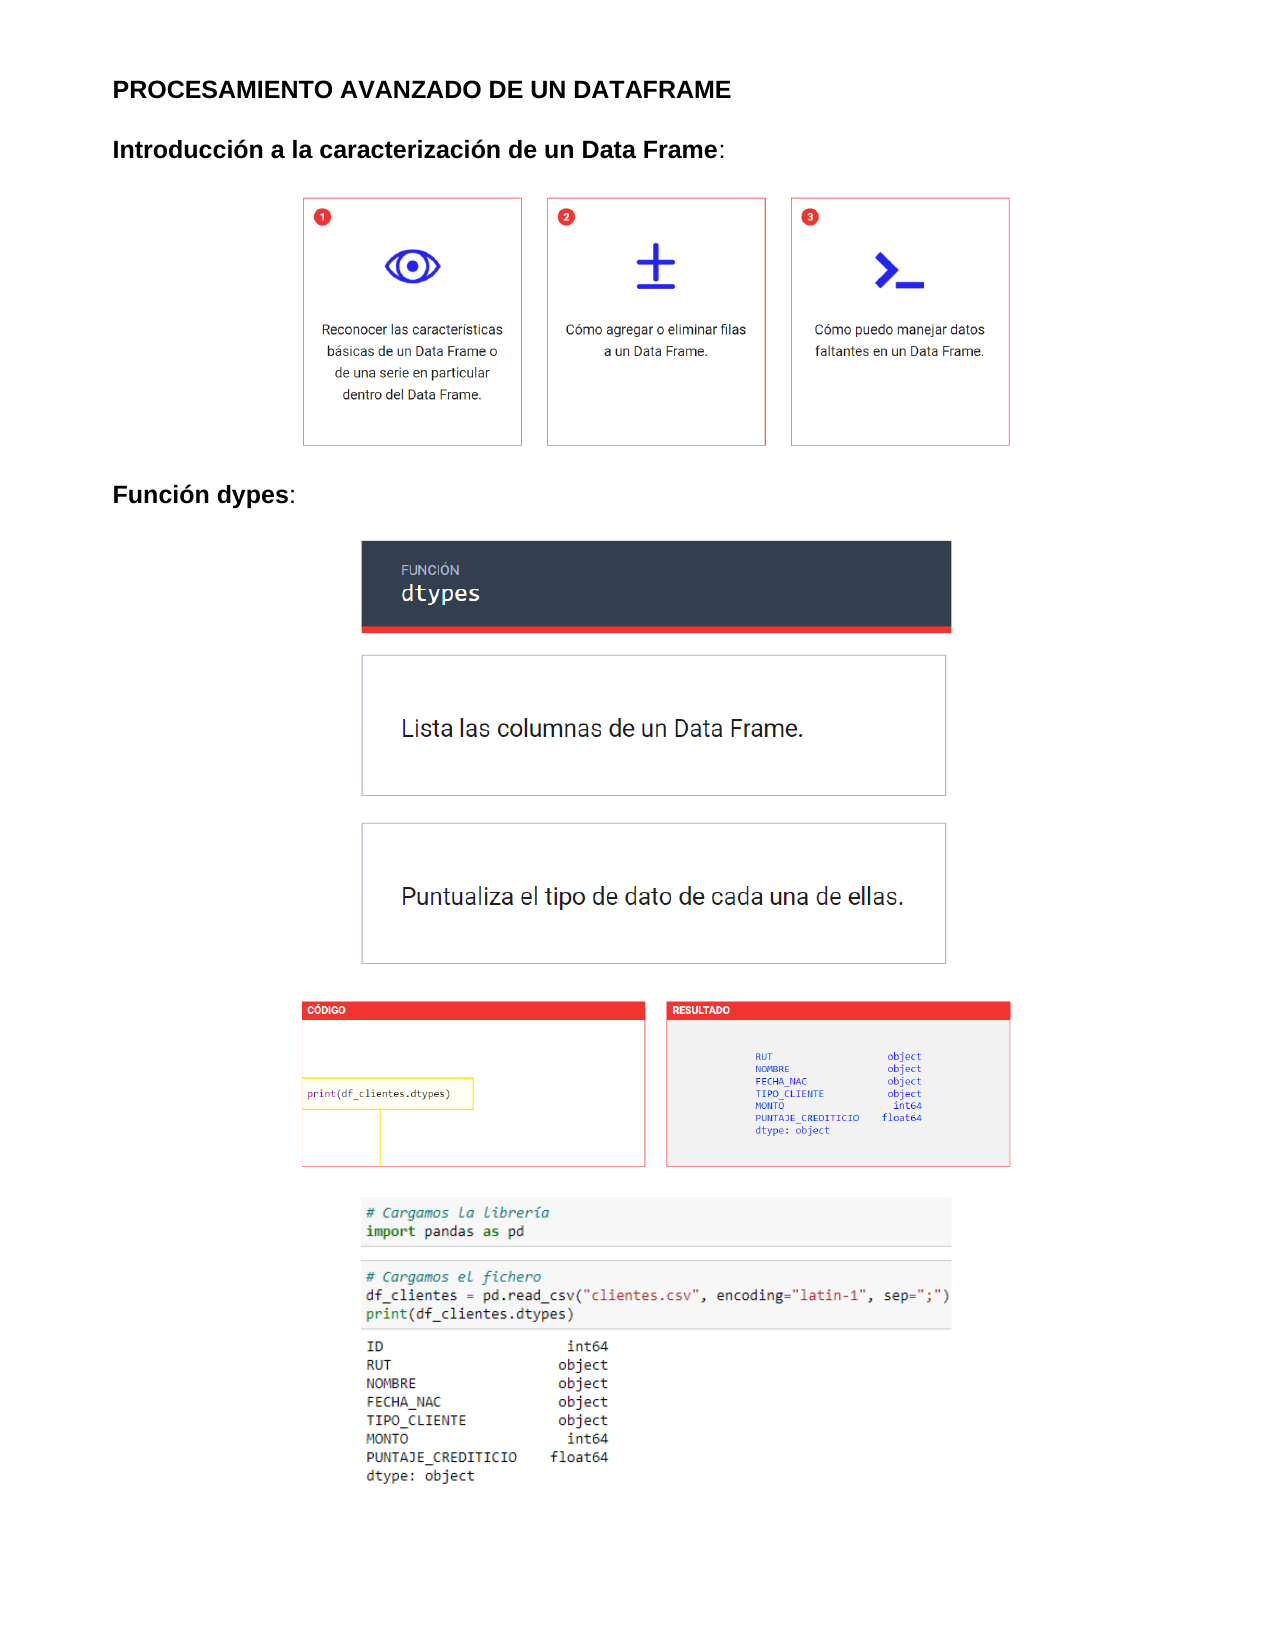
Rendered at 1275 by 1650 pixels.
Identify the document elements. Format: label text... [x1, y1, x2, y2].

text Función dypes: [112, 480, 1200, 509]
text Introducción a la caracterización de un Data Frame: [112, 135, 1200, 163]
picture [361, 1197, 952, 1486]
picture [302, 194, 1011, 450]
text PROCESAMIENTO AVANZADO DE UN DATAFRAME [112, 75, 1200, 104]
picture [361, 540, 952, 970]
picture [302, 1000, 1011, 1167]
